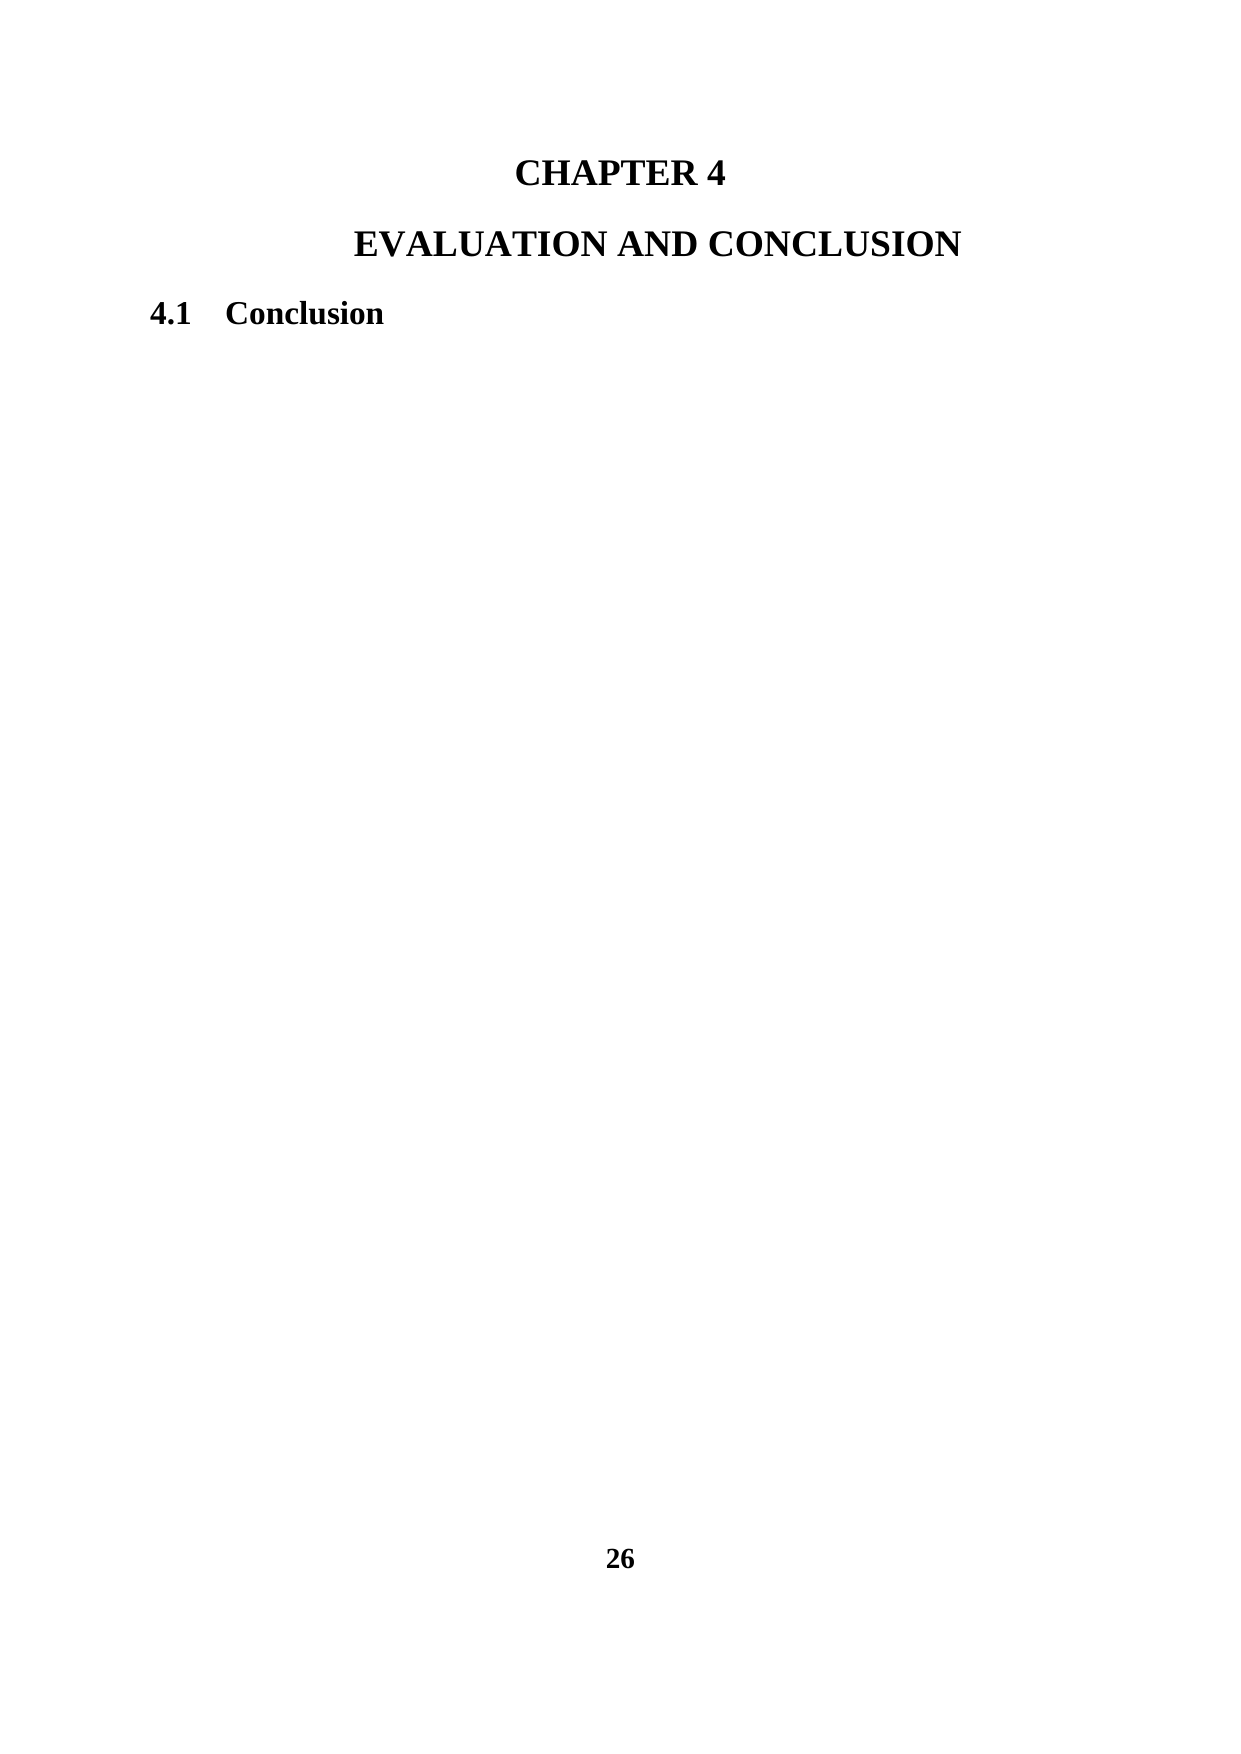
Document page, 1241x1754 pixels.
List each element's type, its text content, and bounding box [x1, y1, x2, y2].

text 4.1 Conclusion [150, 293, 1090, 331]
text CHAPTER 4 [150, 150, 1090, 193]
text EVALUATION AND CONCLUSION [225, 222, 1090, 265]
text 26 [150, 1541, 1090, 1575]
